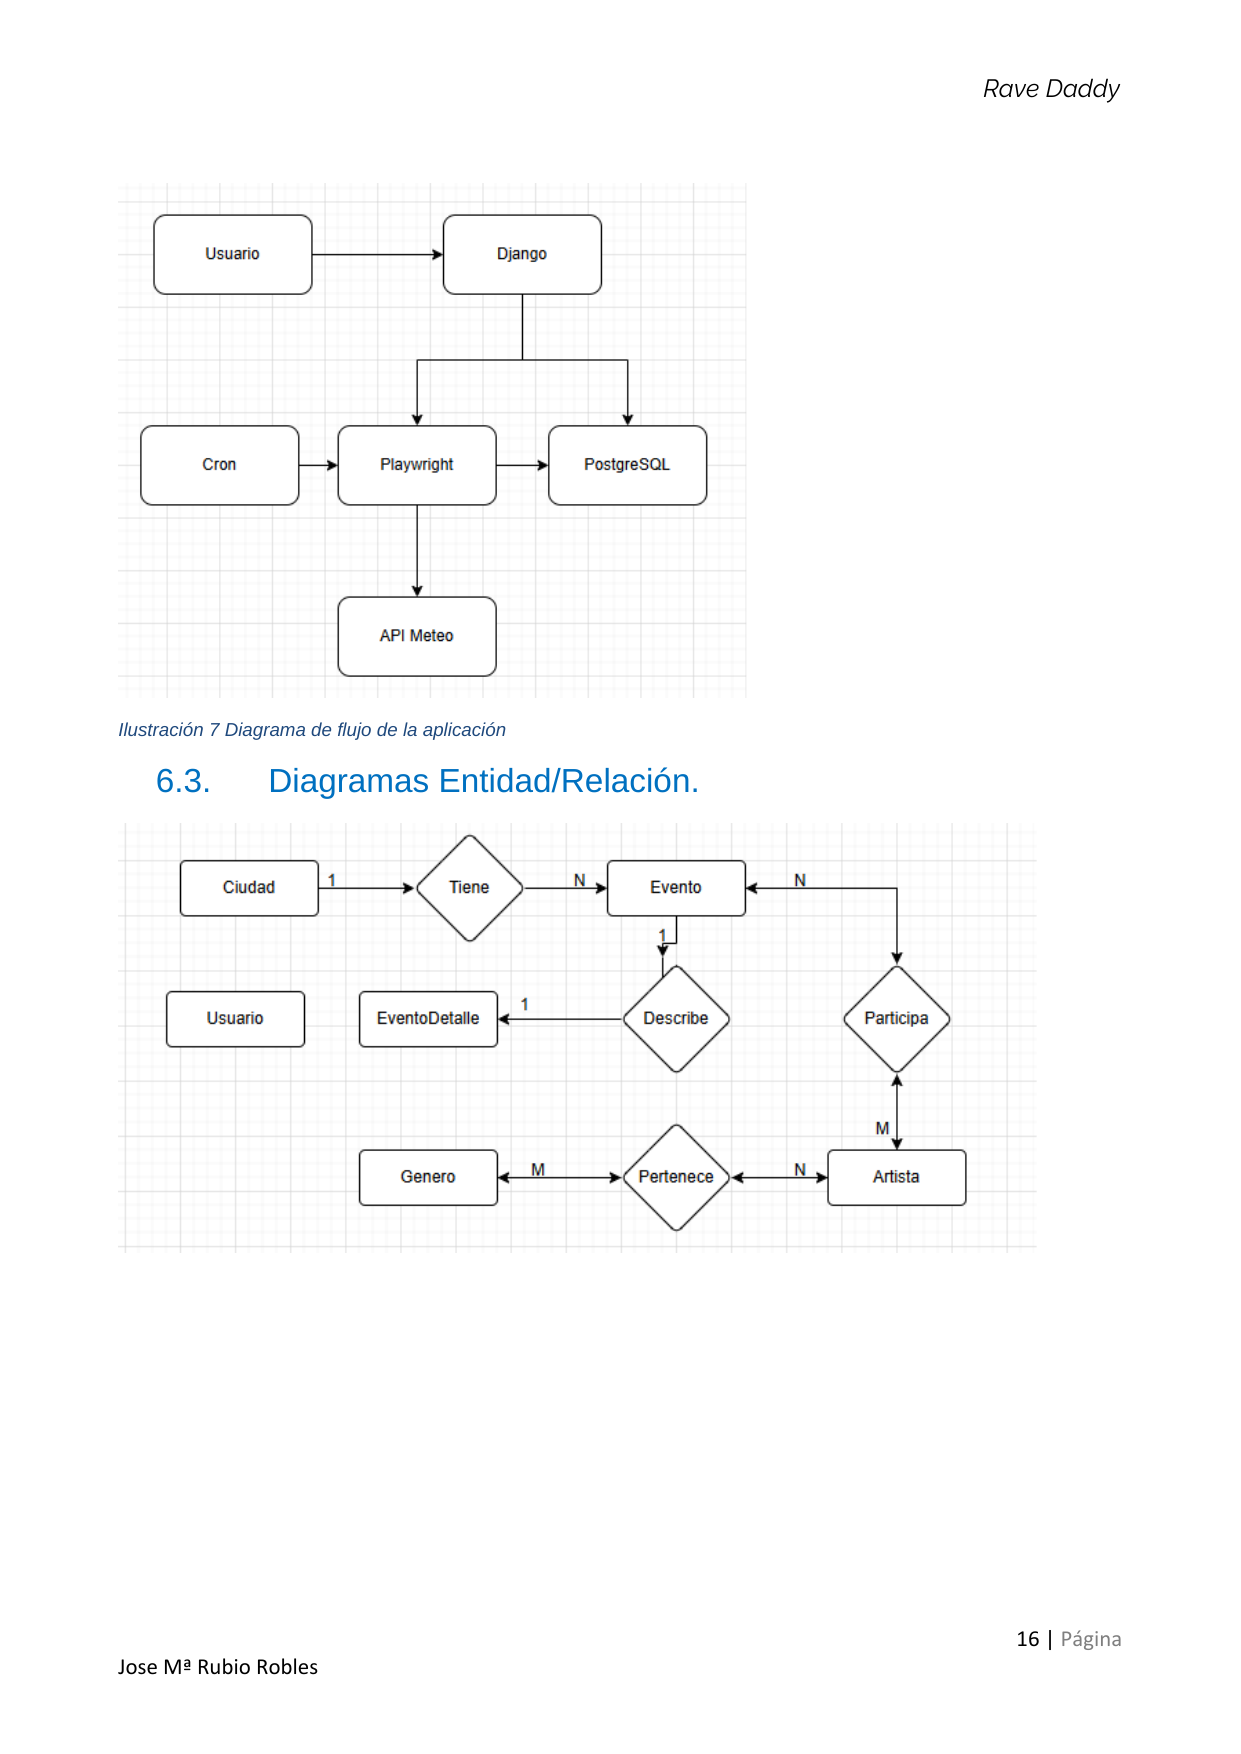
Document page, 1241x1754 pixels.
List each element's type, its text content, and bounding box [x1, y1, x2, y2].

picture [118, 823, 1037, 1253]
picture [118, 183, 747, 698]
subtitle Diagramas Entidad/Relación. [156, 761, 1122, 800]
text Ilustración 7 Diagrama de flujo de la aplicación [118, 719, 1122, 740]
